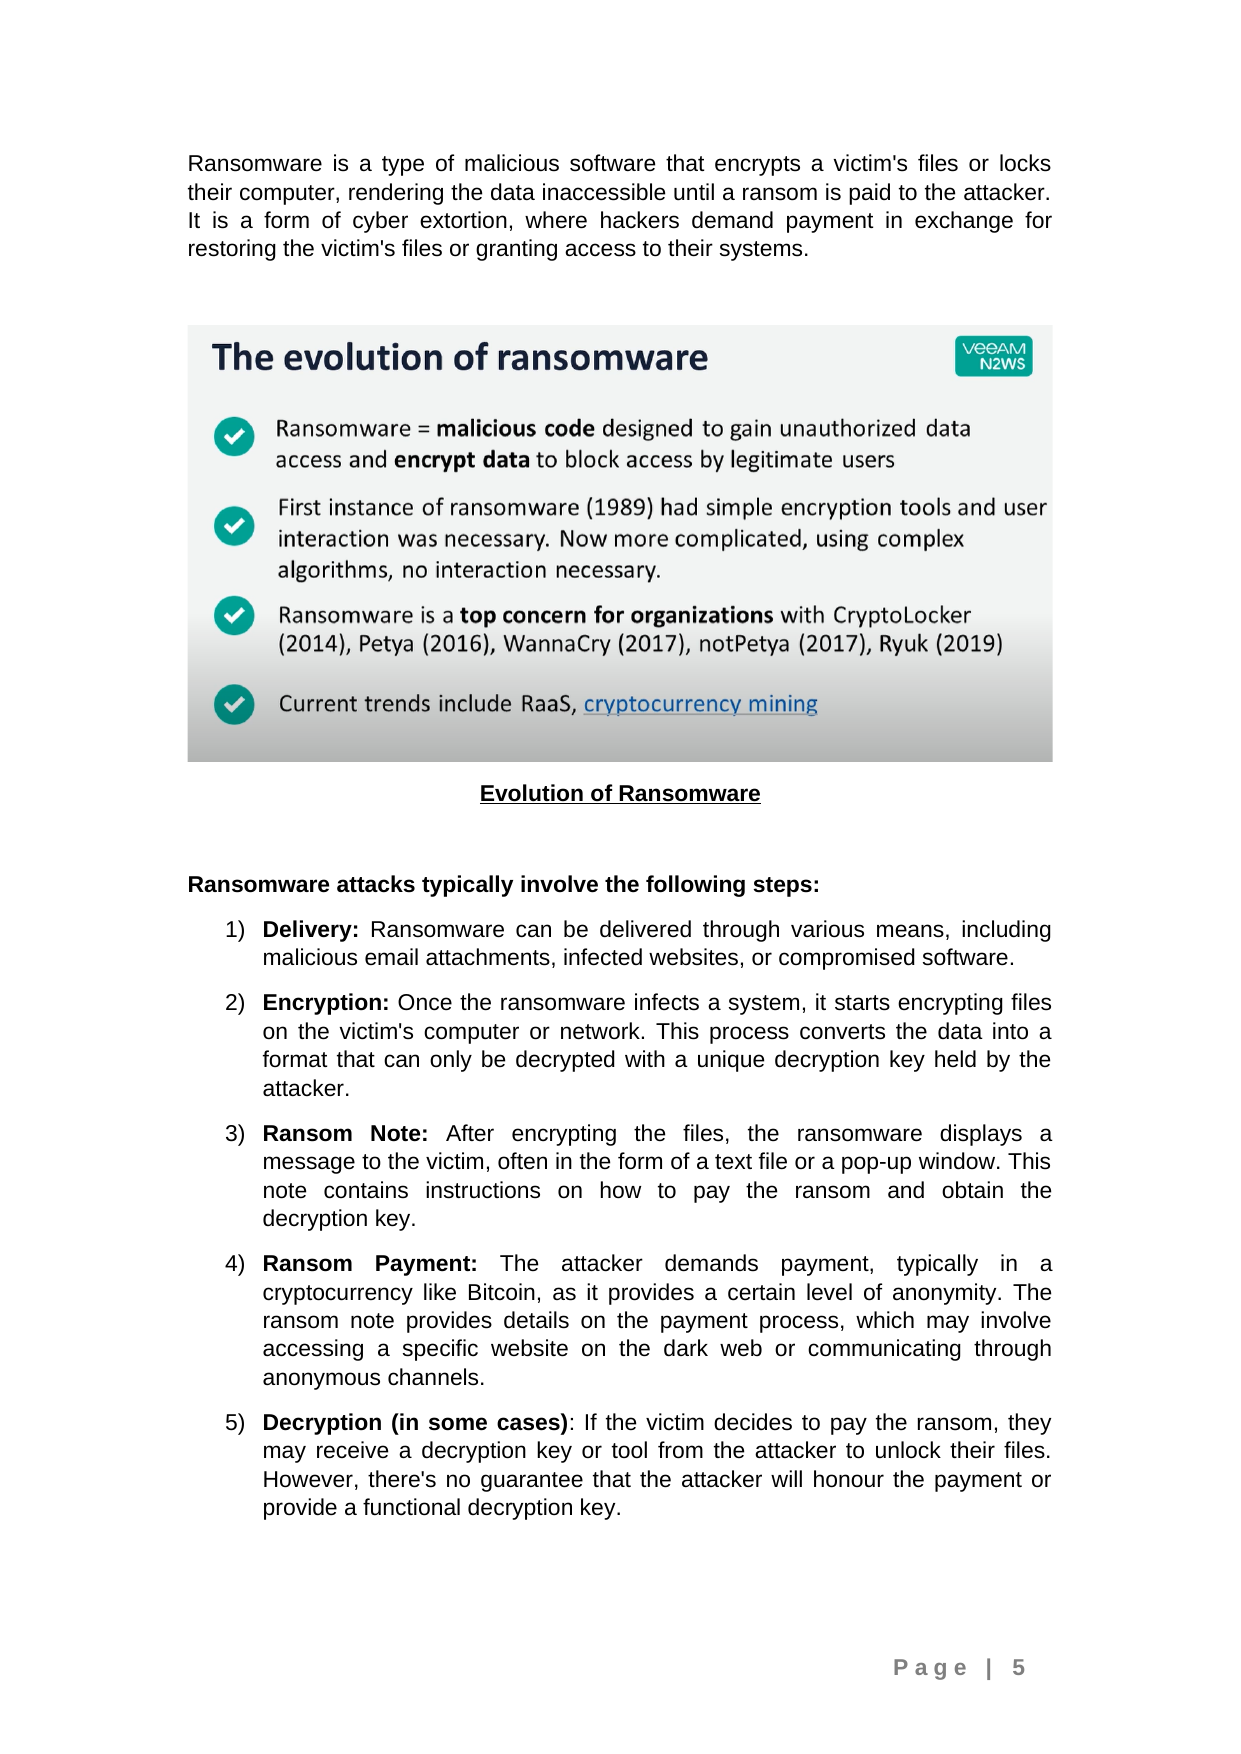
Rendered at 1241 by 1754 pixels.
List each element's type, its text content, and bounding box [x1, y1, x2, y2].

list Decryption (in some cases): If the victim decides to pay the ransom, they may receive a decryption key or tool from the attacker to unlock their files. However, there's no guarantee that the attacker will honour the payment or provide a functional decryption key. [225, 1409, 1053, 1521]
list Ransom Note: After encrypting the files, the ransomware displays a message to the victim, often in the form of a text file or a pop-up window. This note contains instructions on how to pay the ransom and obtain the decryption key. [225, 1120, 1053, 1231]
text Ransomware is a type of malicious software that encrypts a victim's files or locks their computer, rendering the data inaccessible until a ransom is paid to the attacker. It is a form of cyber extortion, where hackers demand payment in exchange for restoring the victim's files or granting access to their systems. [187, 150, 1053, 262]
list Ransom Payment: The attacker demands payment, typically in a cryptocurrency like Bitcoin, as it provides a certain level of anonymity. The ransom note provides details on the payment process, which may involve accessing a specific website on the dark web or communicating through anonymous channels. [225, 1250, 1053, 1390]
list Encryption: Once the ransomware infects a system, it starts encrypting files on the victim's computer or network. This process converts the data into a format that can only be decrypted with a unique decryption key held by the attacker. [225, 989, 1053, 1101]
text Ransomware attacks typically involve the following steps: [187, 871, 1053, 897]
picture [187, 325, 1053, 762]
list Delivery: Ransomware can be delivered through various means, including malicious email attachments, infected websites, or compromised software. [225, 916, 1053, 971]
text Evolution of Ransomware [187, 780, 1053, 807]
